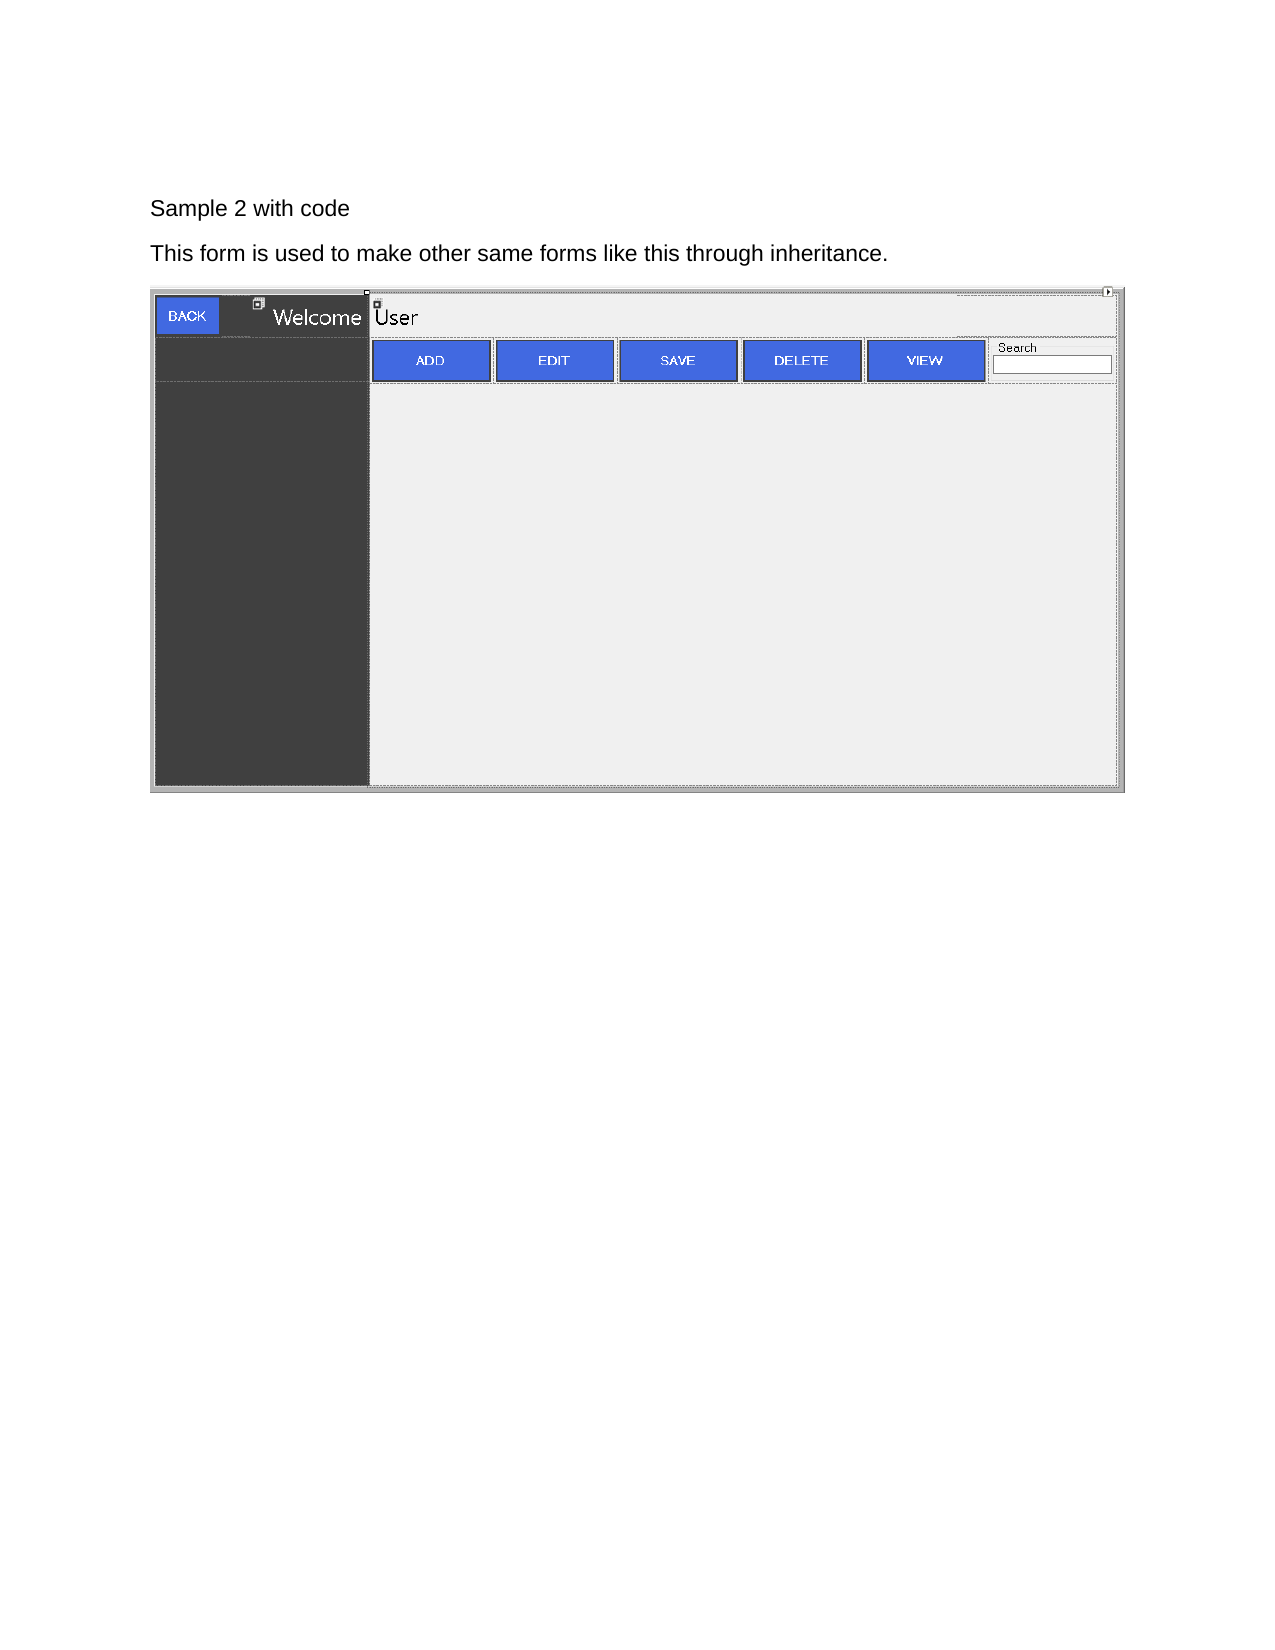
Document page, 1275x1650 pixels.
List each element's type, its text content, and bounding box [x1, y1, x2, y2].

text Sample 2 with code [150, 195, 1125, 221]
picture [150, 285, 1125, 793]
text This form is used to make other same forms like this through inheritance. [150, 240, 1125, 267]
